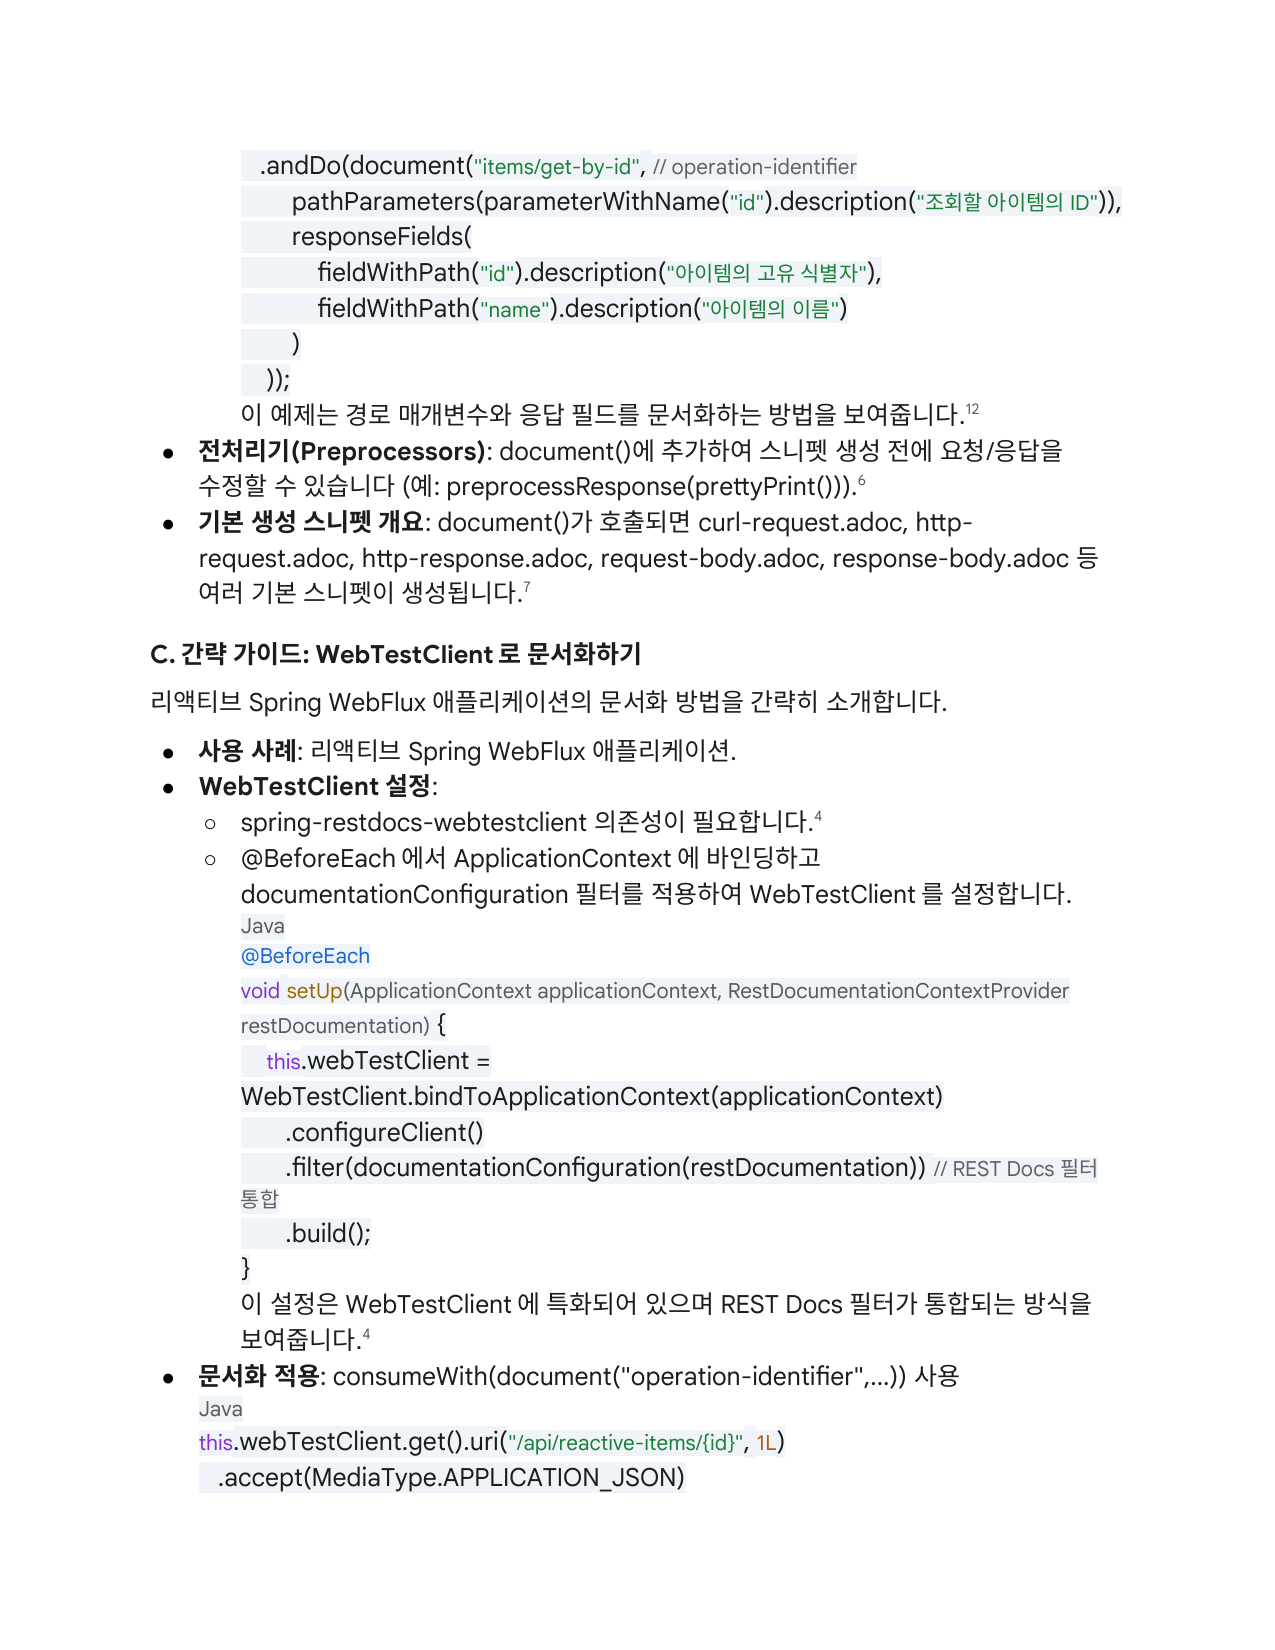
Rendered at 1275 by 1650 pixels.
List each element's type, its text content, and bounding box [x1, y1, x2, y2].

list @BeforeEach에서 ApplicationContext에 바인딩하고 documentationConfiguration 필터를 적용하여 WebTestClient를 설정합니다. Java @BeforeEach void setUp(ApplicationContext applicationContext, RestDocumentationContextProvider restDocumentation) { this.webTestClient = WebTestClient.bindToApplicationContext(applicationContext) .configureClient() .filter(documentationConfiguration(restDocumentation)) // REST Docs 필터 통합 .build(); } 이 설정은 WebTestClient에 특화되어 있으며 REST Docs 필터가 통합되는 방식을 보여줍니다.4 [203, 843, 1125, 1357]
list spring-restdocs-webtestclient 의존성이 필요합니다.4 [203, 807, 1125, 839]
list 전처리기(Preprocessors): document()에 추가하여 스니펫 생성 전에 요청/응답을 수정할 수 있습니다 (예: preprocessResponse(prettyPrint())).6 [161, 436, 1125, 503]
subtitle C. 간략 가이드: WebTestClient로 문서화하기 [150, 639, 1125, 671]
list 기본 생성 스니펫 개요: document()가 호출되면 curl-request.adoc, http-request.adoc, http-response.adoc, request-body.adoc, response-body.adoc 등 여러 기본 스니펫이 생성됩니다.7 [161, 507, 1125, 610]
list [203, 150, 1125, 431]
list WebTestClient 설정: [161, 772, 1125, 803]
list 사용 사례: 리액티브 Spring WebFlux 애플리케이션. [161, 736, 1125, 767]
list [161, 1361, 1125, 1493]
text 리액티브 Spring WebFlux 애플리케이션의 문서화 방법을 간략히 소개합니다. [150, 688, 1125, 719]
